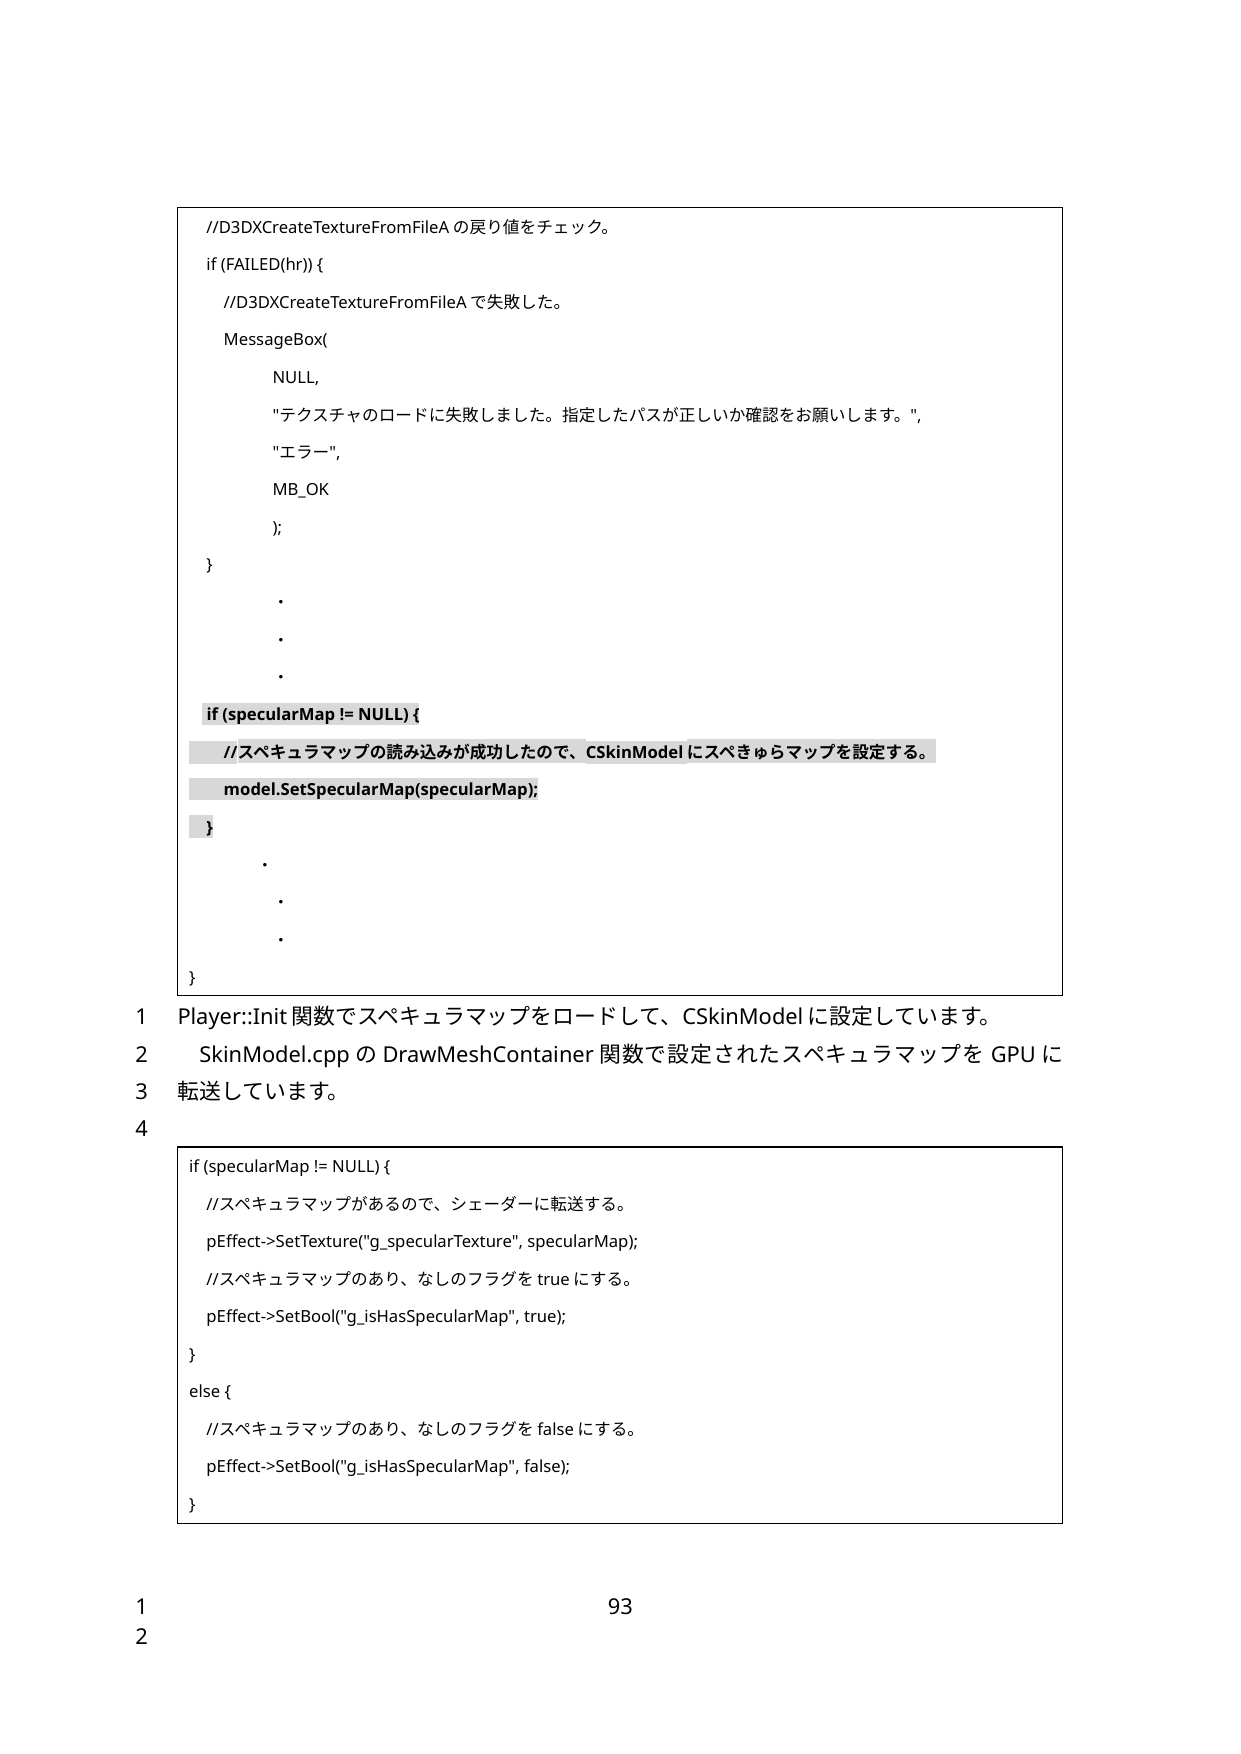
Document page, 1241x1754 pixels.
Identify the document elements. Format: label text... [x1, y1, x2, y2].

table_header if (specularMap != NULL) { //スペキュラマップがあるので、シェーダーに転送する。 pEffect->SetTexture("g_specularTexture", specularMap); //スペキュラマップのあり、なしのフラグをtrueにする。 pEffect->SetBool("g_isHasSpecularMap", true); } else { //スペキュラマップのあり、なしのフラグをfalseにする。 pEffect->SetBool("g_isHasSpecularMap", false); } [178, 1148, 1062, 1522]
text Player::Init関数でスペキュラマップをロードして、CSkinModelに設定しています。 [177, 996, 1063, 1034]
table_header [178, 208, 1062, 995]
text SkinModel.cppのDrawMeshContainer関数で設定されたスペキュラマップをGPUに転送しています。 [177, 1034, 1063, 1109]
